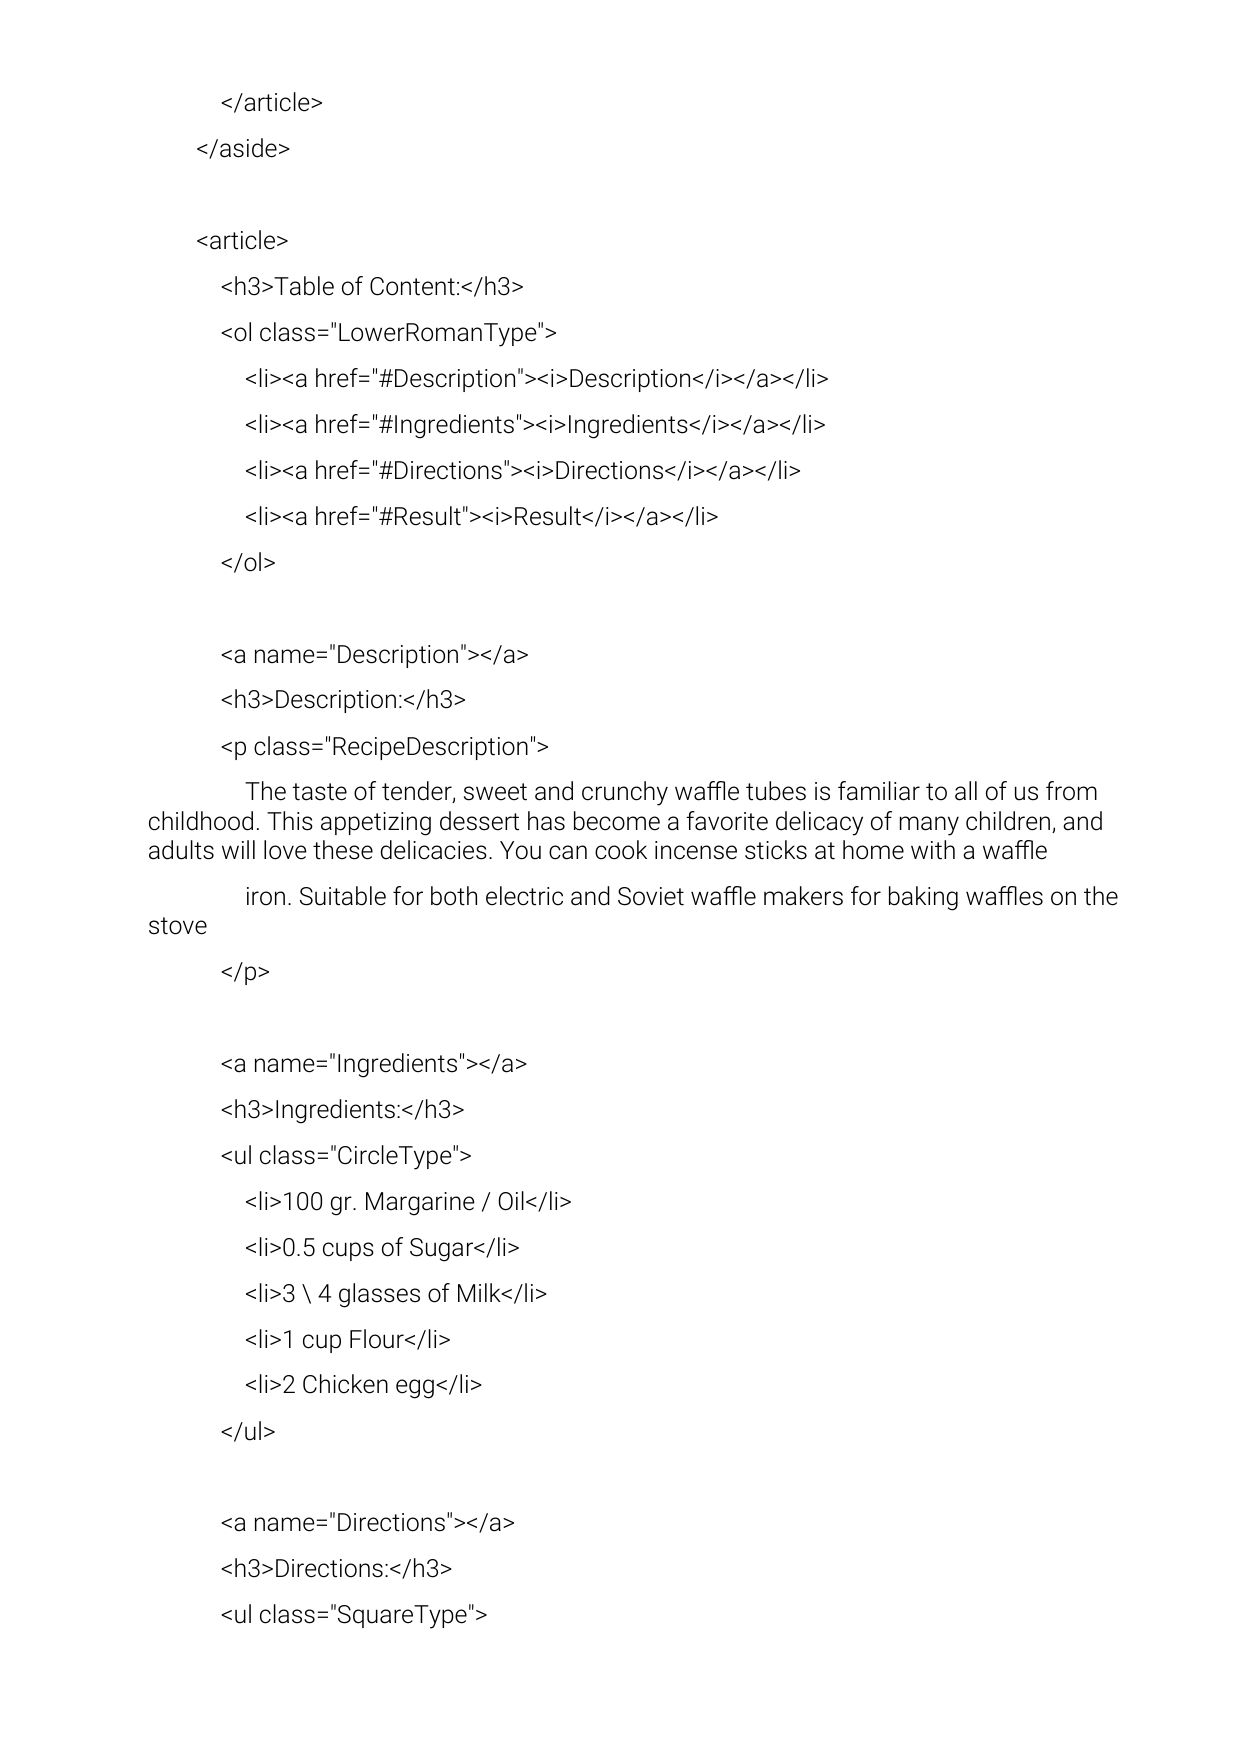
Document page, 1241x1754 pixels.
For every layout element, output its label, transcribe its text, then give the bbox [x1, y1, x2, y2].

text <li>100 gr. Margarine / Oil</li> [148, 1187, 1152, 1216]
text <ul class="SquareType"> [148, 1600, 1152, 1630]
text iron. Suitable for both electric and Soviet waffle makers for baking waffles on the stove [148, 882, 1152, 941]
text <h3>Description:</h3> [148, 686, 1152, 715]
text <article> [148, 226, 1152, 256]
text <a name="Directions"></a> [148, 1508, 1152, 1538]
text </aside> [148, 134, 1152, 164]
text <a name="Ingredients"></a> [148, 1049, 1152, 1078]
text <h3>Table of Content:</h3> [148, 272, 1152, 302]
text </ol> [148, 548, 1152, 577]
text <li><a href="#Description"><i>Description</i></a></li> [148, 364, 1152, 393]
text </article> [148, 88, 1152, 118]
text <li><a href="#Directions"><i>Directions</i></a></li> [148, 456, 1152, 485]
text <h3>Ingredients:</h3> [148, 1095, 1152, 1124]
text <li><a href="#Ingredients"><i>Ingredients</i></a></li> [148, 410, 1152, 439]
text <li>2 Chicken egg</li> [148, 1371, 1152, 1400]
text <p class="RecipeDescription"> [148, 732, 1152, 761]
text <a name="Description"></a> [148, 640, 1152, 669]
text <li><a href="#Result"><i>Result</i></a></li> [148, 502, 1152, 531]
text </p> [148, 957, 1152, 987]
text <ul class="CircleType"> [148, 1141, 1152, 1170]
text <li>0.5 cups of Sugar</li> [148, 1233, 1152, 1262]
text <ol class="LowerRomanType"> [148, 318, 1152, 347]
text <li>1 cup Flour</li> [148, 1325, 1152, 1354]
text The taste of tender, sweet and crunchy waffle tubes is familiar to all of us from childhood. This appetizing dessert has become a favorite delicacy of many children, and adults will love these delicacies. You can cook incense sticks at home with a waffle [148, 778, 1152, 865]
text <li>3 \ 4 glasses of Milk</li> [148, 1279, 1152, 1308]
text <h3>Directions:</h3> [148, 1554, 1152, 1584]
text </ul> [148, 1417, 1152, 1446]
